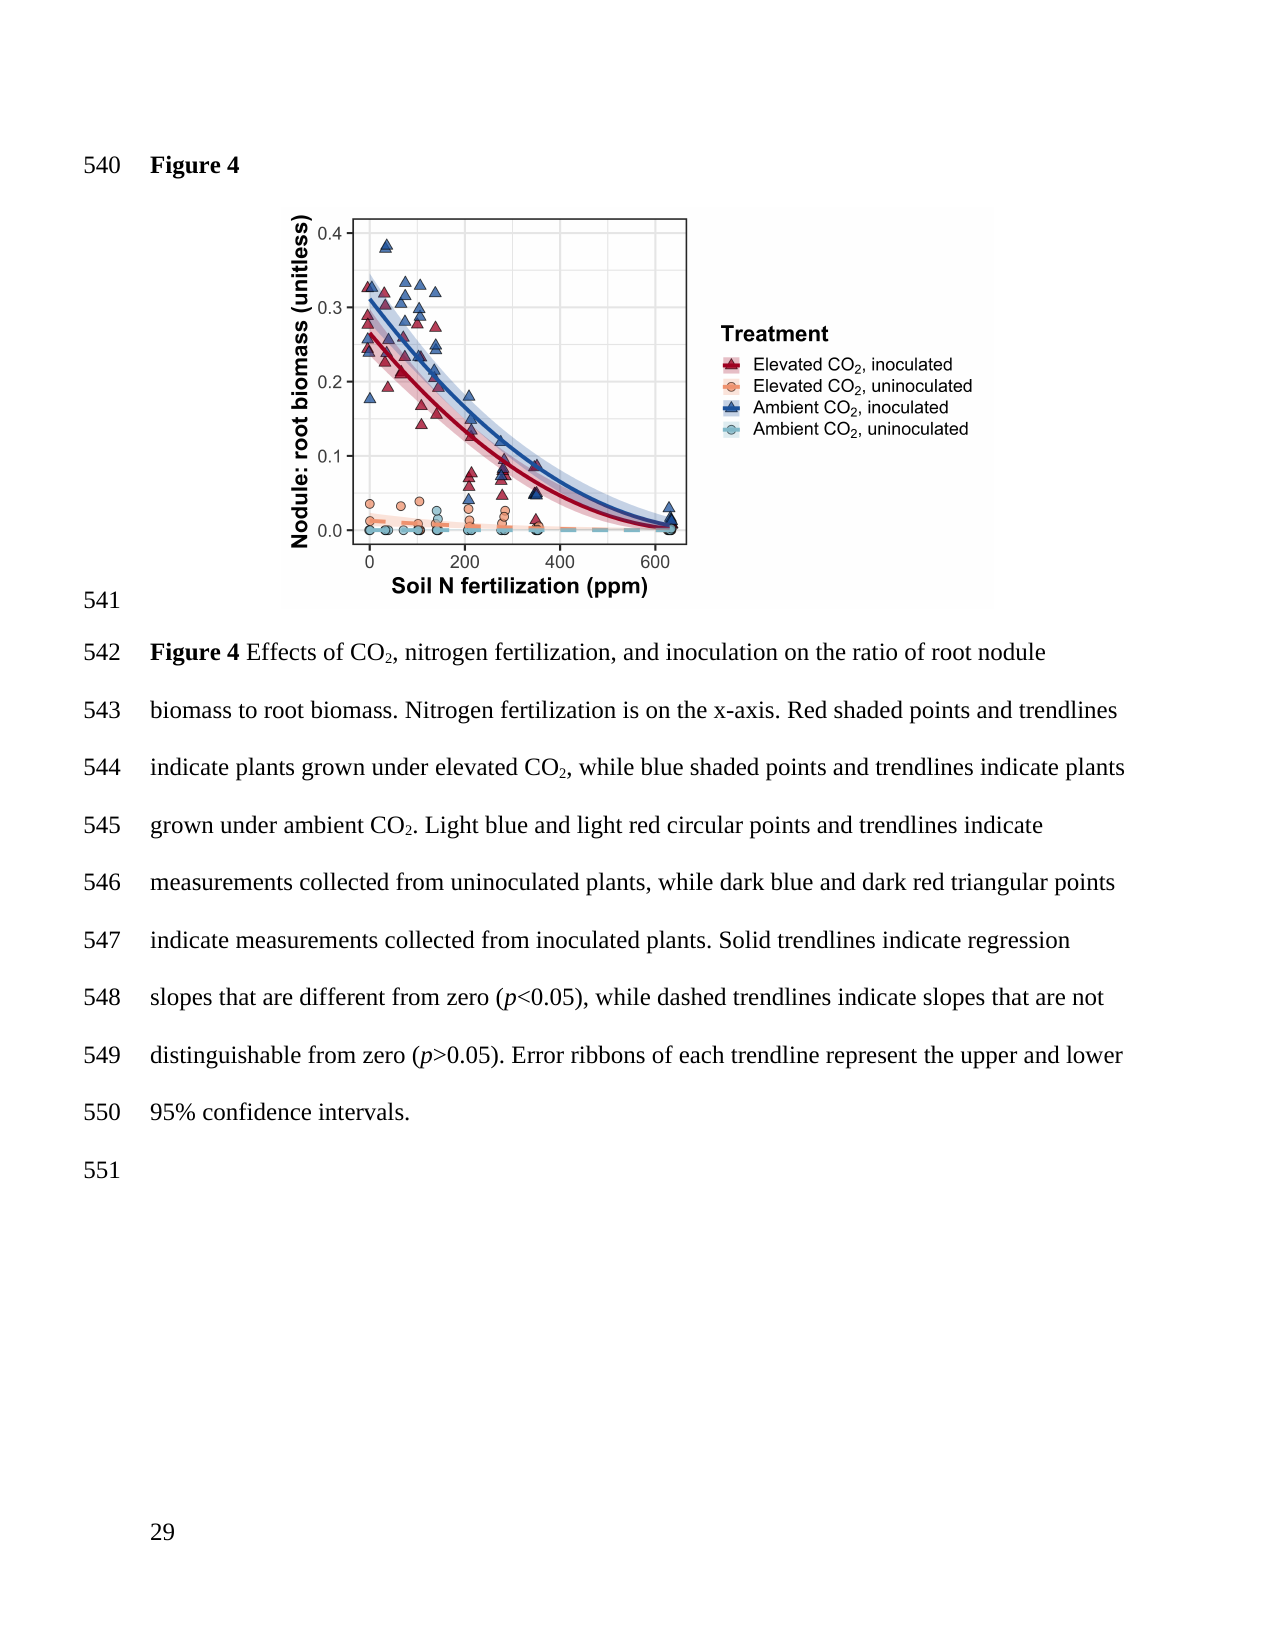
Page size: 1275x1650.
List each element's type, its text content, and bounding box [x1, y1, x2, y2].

text Figure 4 Effects of CO2, nitrogen fertilization, and inoculation on the ratio of root nodule biomass to root biomass. Nitrogen fertilization is on the x-axis. Red shaded points and trendlines indicate plants grown under elevated CO2, while blue shaded points and trendlines indicate plants grown under ambient CO2. Light blue and light red circular points and trendlines indicate measurements collected from uninoculated plants, while dark blue and dark red triangular points indicate measurements collected from inoculated plants. Solid trendlines indicate regression slopes that are different from zero (p<0.05), while dashed trendlines indicate slopes that are not distinguishable from zero (p>0.05). Error ribbons of each trendline represent the upper and lower 95% confidence intervals. [150, 637, 1125, 1126]
picture [281, 207, 994, 609]
text Figure 4 [150, 150, 1125, 179]
